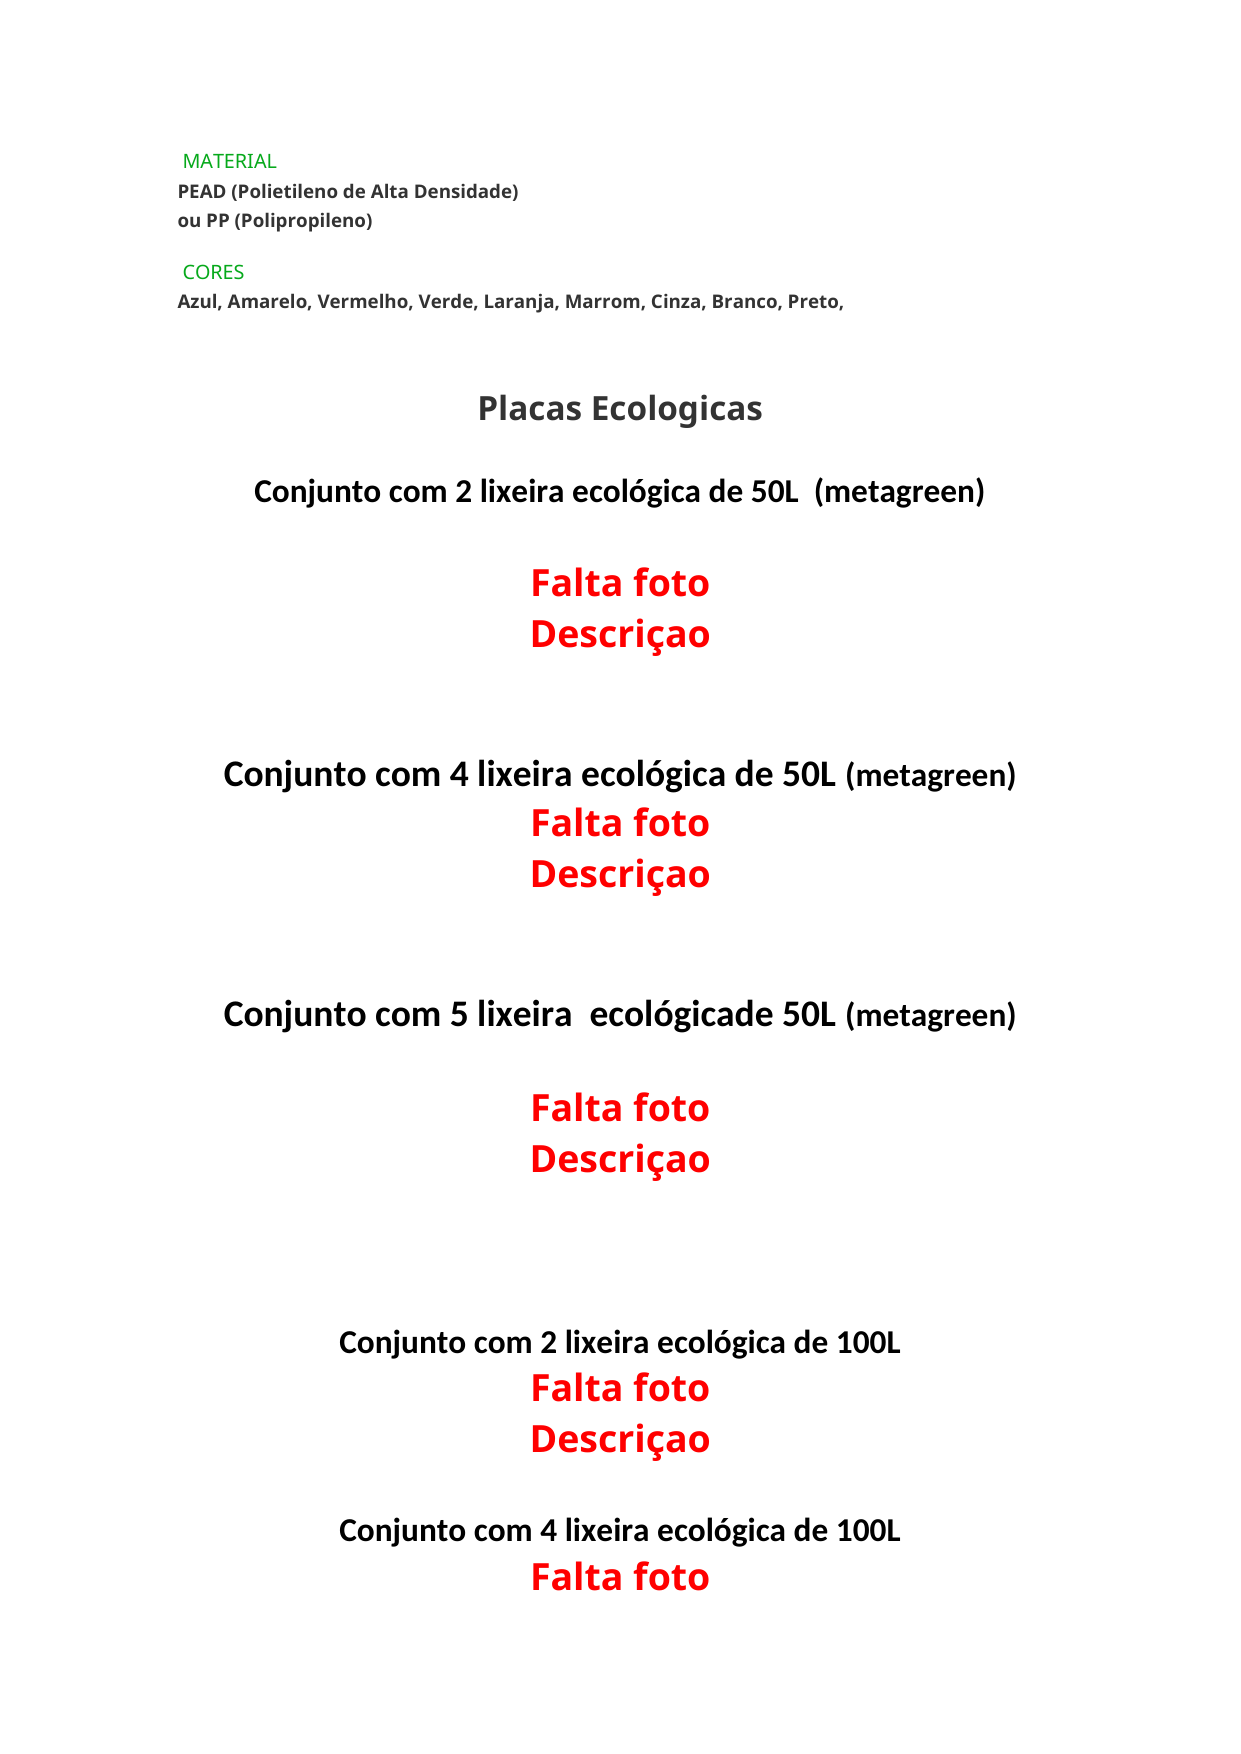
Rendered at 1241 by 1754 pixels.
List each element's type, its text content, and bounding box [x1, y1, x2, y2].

subtitle Descriçao [177, 1132, 1063, 1183]
subtitle Falta foto [177, 557, 1063, 608]
subtitle Descriçao [177, 1413, 1063, 1464]
subtitle Falta foto [177, 796, 1063, 847]
text PEAD (Polietileno de Alta Densidade) ou PP (Polipropileno) [177, 178, 1063, 233]
subtitle CORES [177, 258, 1063, 285]
subtitle Placas Ecologicas [177, 384, 1063, 430]
text Conjunto com 4 lixeira ecológica de 100L [177, 1509, 1063, 1550]
subtitle Falta foto [177, 1362, 1063, 1413]
subtitle Descriçao [177, 608, 1063, 659]
text Azul, Amarelo, Vermelho, Verde, Laranja, Marrom, Cinza, Branco, Preto, [177, 289, 1063, 314]
subtitle Descriçao [177, 847, 1063, 898]
subtitle MATERIAL [177, 148, 1063, 174]
text Conjunto com 2 lixeira ecológica de 100L [177, 1321, 1063, 1362]
text Conjunto com 5 lixeira ecológicade 50L (metagreen) [177, 989, 1063, 1035]
subtitle Falta foto [177, 1550, 1063, 1601]
text Conjunto com 4 lixeira ecológica de 50L (metagreen) [177, 750, 1063, 796]
subtitle Falta foto [177, 1081, 1063, 1132]
text Conjunto com 2 lixeira ecológica de 50L (metagreen) [177, 471, 1063, 511]
